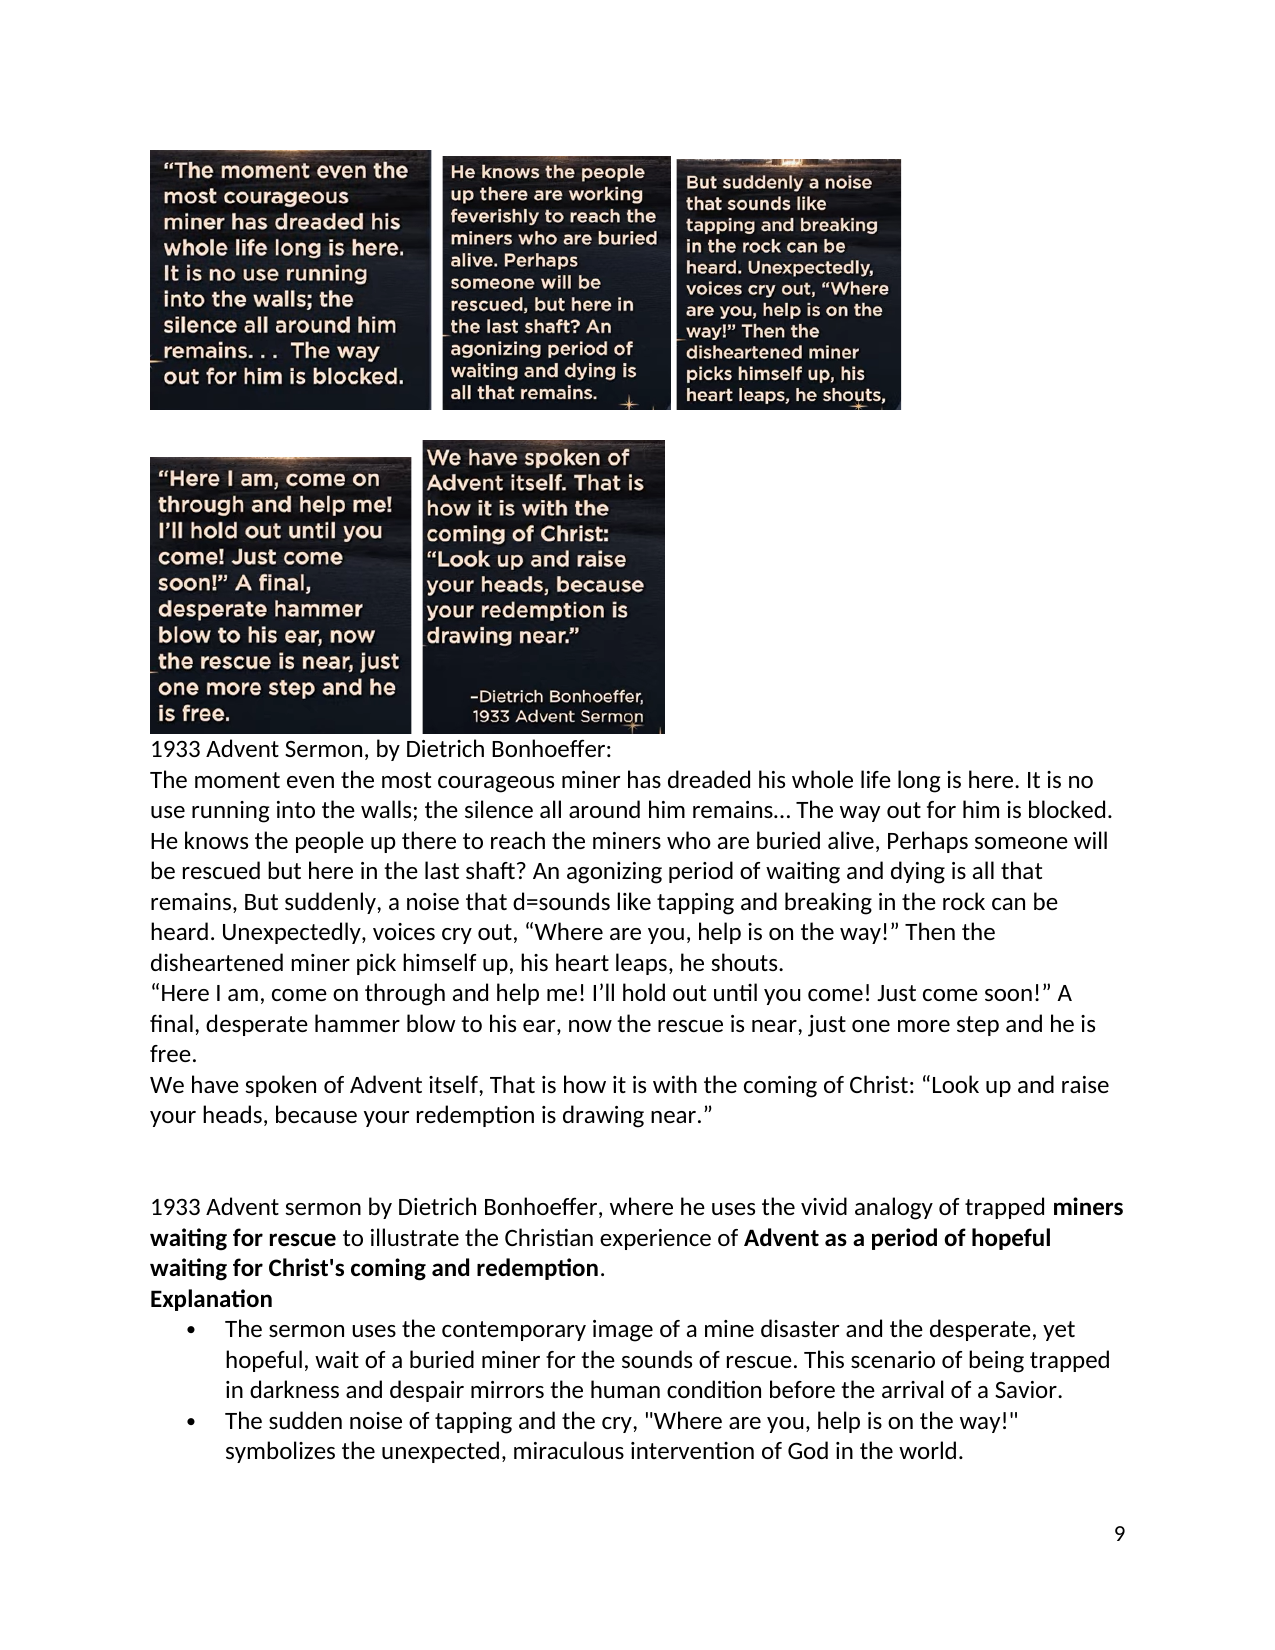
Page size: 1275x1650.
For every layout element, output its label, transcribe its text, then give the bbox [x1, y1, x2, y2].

text He knows the people up there to reach the miners who are buried alive, Perhaps someone will be rescued but here in the last shaft? An agonizing period of waiting and dying is all that remains, But suddenly, a noise that d=sounds like tapping and breaking in the rock can be heard. Unexpectedly, voices cry out, “Where are you, help is on the way!” Then the disheartened miner pick himself up, his heart leaps, he shouts. [150, 825, 1125, 978]
picture [422, 440, 665, 734]
picture [150, 150, 432, 410]
list The sudden noise of tapping and the cry, "Where are you, help is on the way!" symbolizes the unexpected, miraculous intervention of God in the world. [187, 1405, 1125, 1466]
text 1933 Advent sermon by Dietrich Bonhoeffer, where he uses the vivid analogy of trapped miners waiting for rescue to illustrate the Christian experience of Advent as a period of hopeful waiting for Christ's coming and redemption. [150, 1191, 1125, 1283]
text 1933 Advent Sermon, by Dietrich Bonhoeffer: [150, 733, 1125, 764]
list The sermon uses the contemporary image of a mine disaster and the desperate, yet hopeful, wait of a buried miner for the sounds of rescue. This scenario of being trapped in darkness and despair mirrors the human condition before the arrival of a Savior. [187, 1313, 1125, 1405]
text We have spoken of Advent itself, That is how it is with the coming of Christ: “Look up and raise your heads, because your redemption is drawing near.” [150, 1069, 1125, 1130]
text Explanation [150, 1283, 1125, 1313]
picture [676, 159, 902, 410]
picture [150, 457, 412, 734]
text “Here I am, come on through and help me! I’ll hold out until you come! Just come soon!” A final, desperate hammer blow to his ear, now the rescue is near, just one more step and he is free. [150, 978, 1125, 1069]
text The moment even the most courageous miner has dreaded his whole life long is here. It is no use running into the walls; the silence all around him remains… The way out for him is blocked. [150, 764, 1125, 825]
picture [442, 156, 671, 410]
